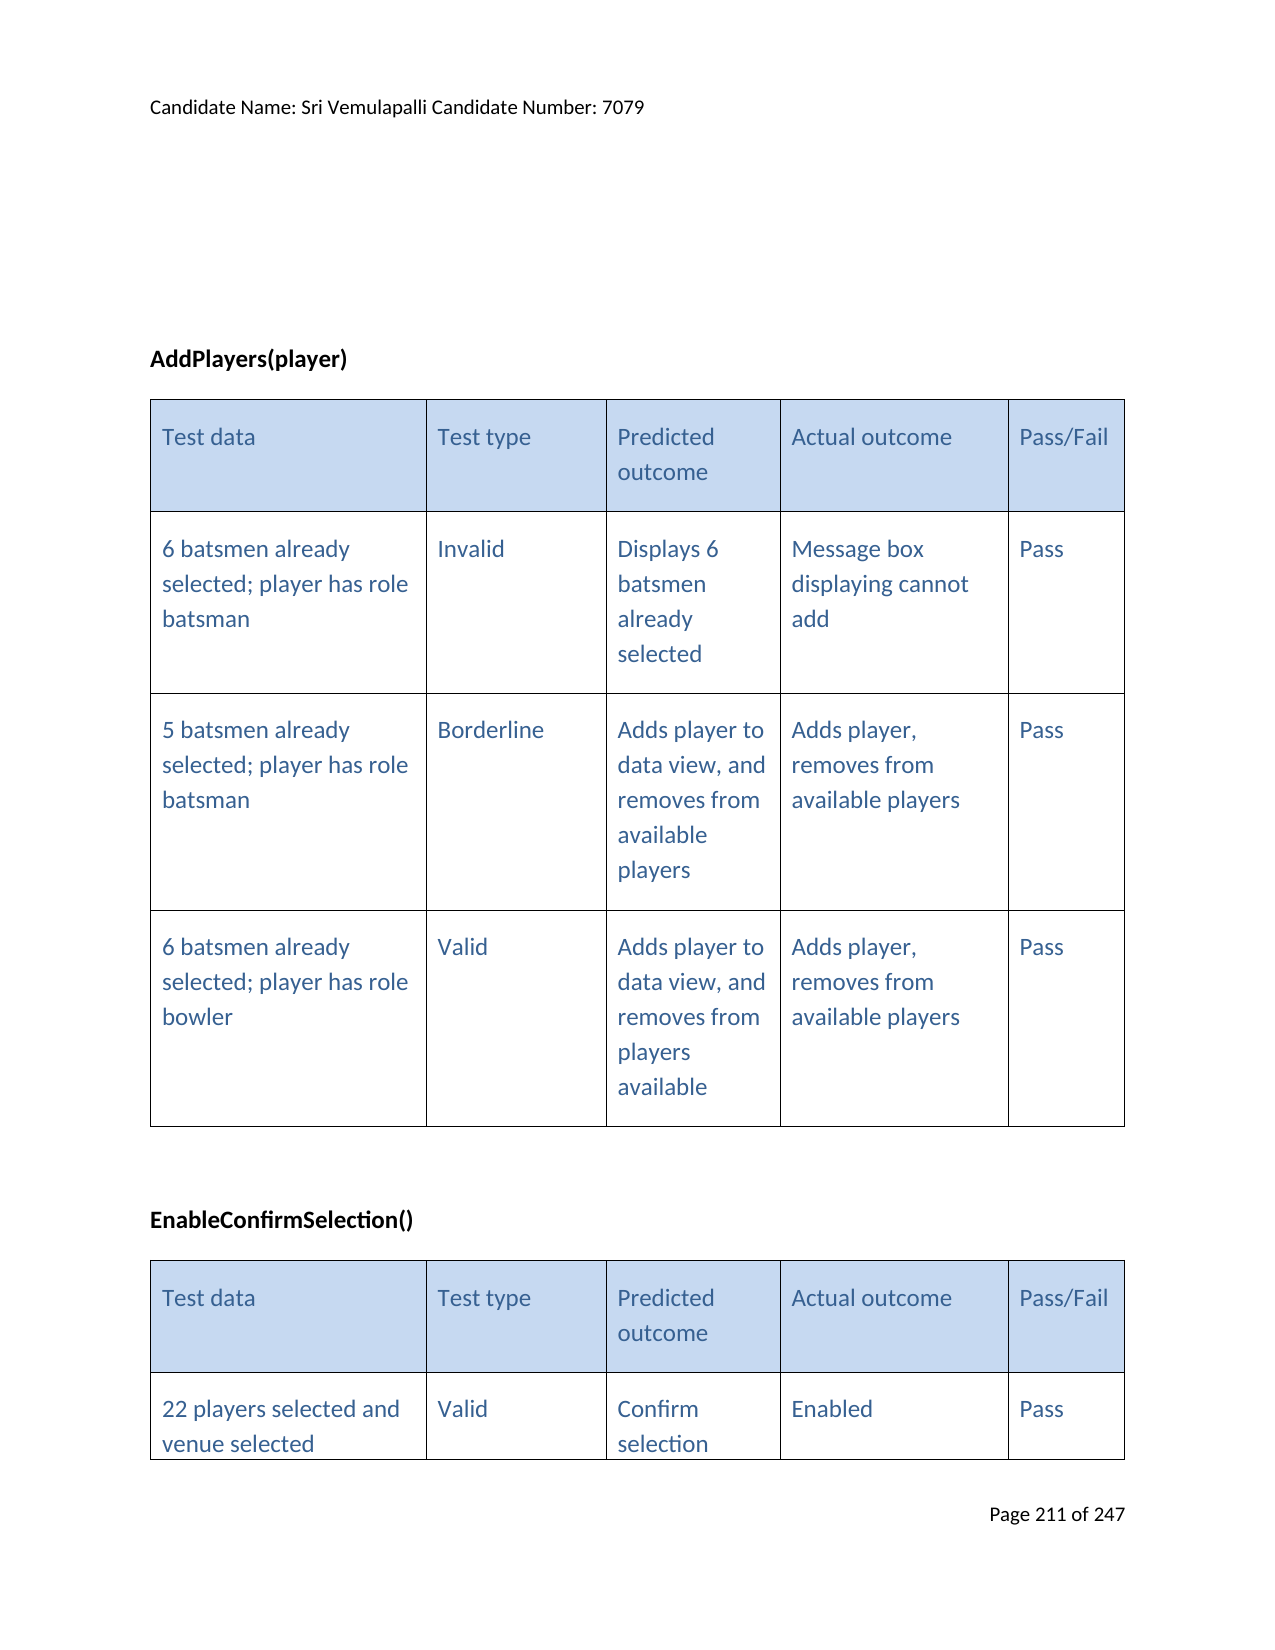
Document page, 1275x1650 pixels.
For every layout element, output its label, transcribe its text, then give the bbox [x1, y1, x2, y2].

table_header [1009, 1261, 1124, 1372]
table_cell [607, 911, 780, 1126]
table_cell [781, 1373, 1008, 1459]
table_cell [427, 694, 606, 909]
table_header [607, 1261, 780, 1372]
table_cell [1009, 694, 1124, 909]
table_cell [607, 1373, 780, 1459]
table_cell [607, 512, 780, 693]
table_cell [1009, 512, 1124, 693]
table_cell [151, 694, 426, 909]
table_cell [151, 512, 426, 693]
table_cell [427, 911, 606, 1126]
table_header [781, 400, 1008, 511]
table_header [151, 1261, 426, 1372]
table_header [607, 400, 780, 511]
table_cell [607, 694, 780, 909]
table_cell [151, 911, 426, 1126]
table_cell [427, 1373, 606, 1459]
text EnableConfirmSelection() [150, 1204, 1125, 1234]
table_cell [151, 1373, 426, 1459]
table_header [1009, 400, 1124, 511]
text AddPlayers(player) [150, 343, 1125, 374]
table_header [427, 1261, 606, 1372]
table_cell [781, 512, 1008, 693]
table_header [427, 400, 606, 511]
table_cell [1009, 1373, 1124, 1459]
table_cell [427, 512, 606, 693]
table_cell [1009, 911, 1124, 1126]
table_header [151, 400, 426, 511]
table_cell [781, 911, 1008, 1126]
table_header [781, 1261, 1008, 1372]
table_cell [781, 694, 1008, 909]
